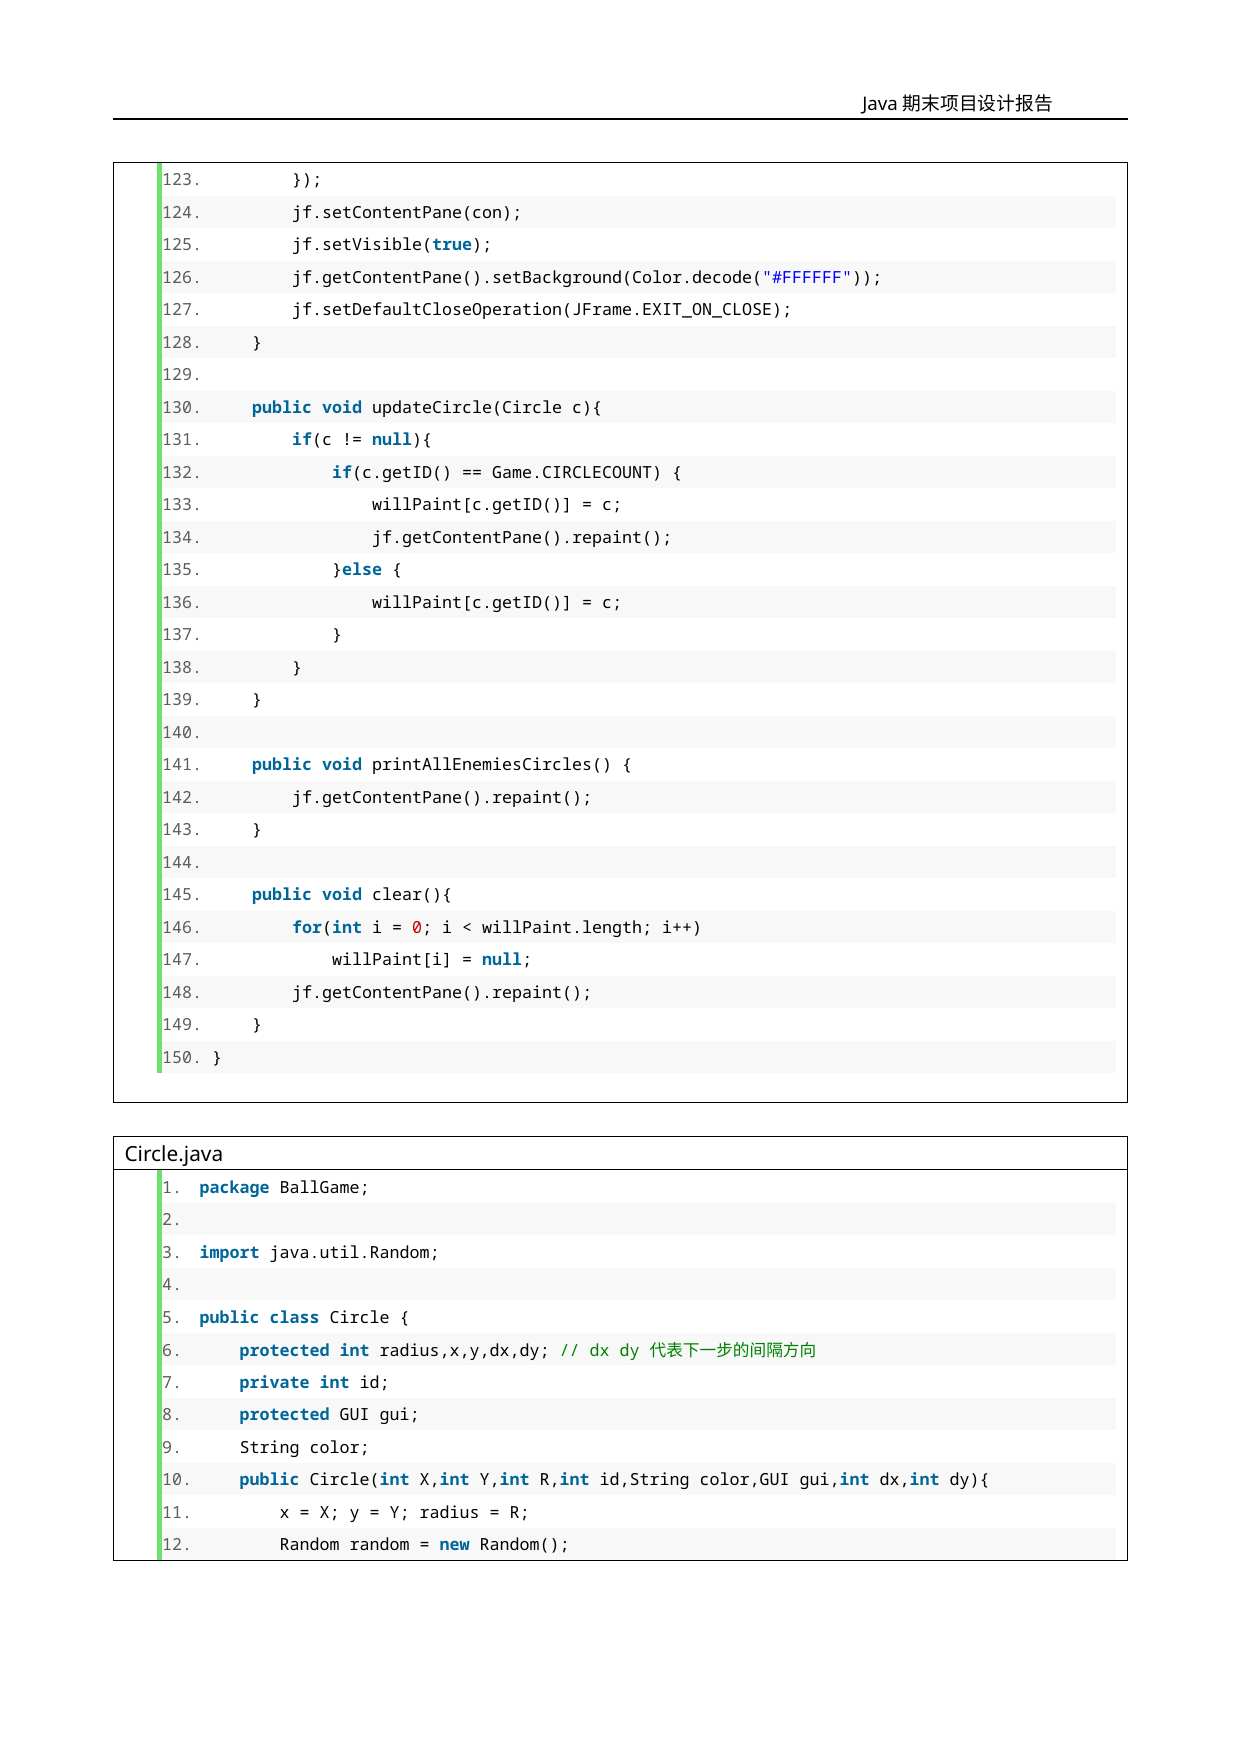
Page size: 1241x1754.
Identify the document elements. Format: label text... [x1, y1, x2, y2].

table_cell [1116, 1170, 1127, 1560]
table_header Circle.java [114, 1137, 1127, 1169]
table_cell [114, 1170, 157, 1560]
